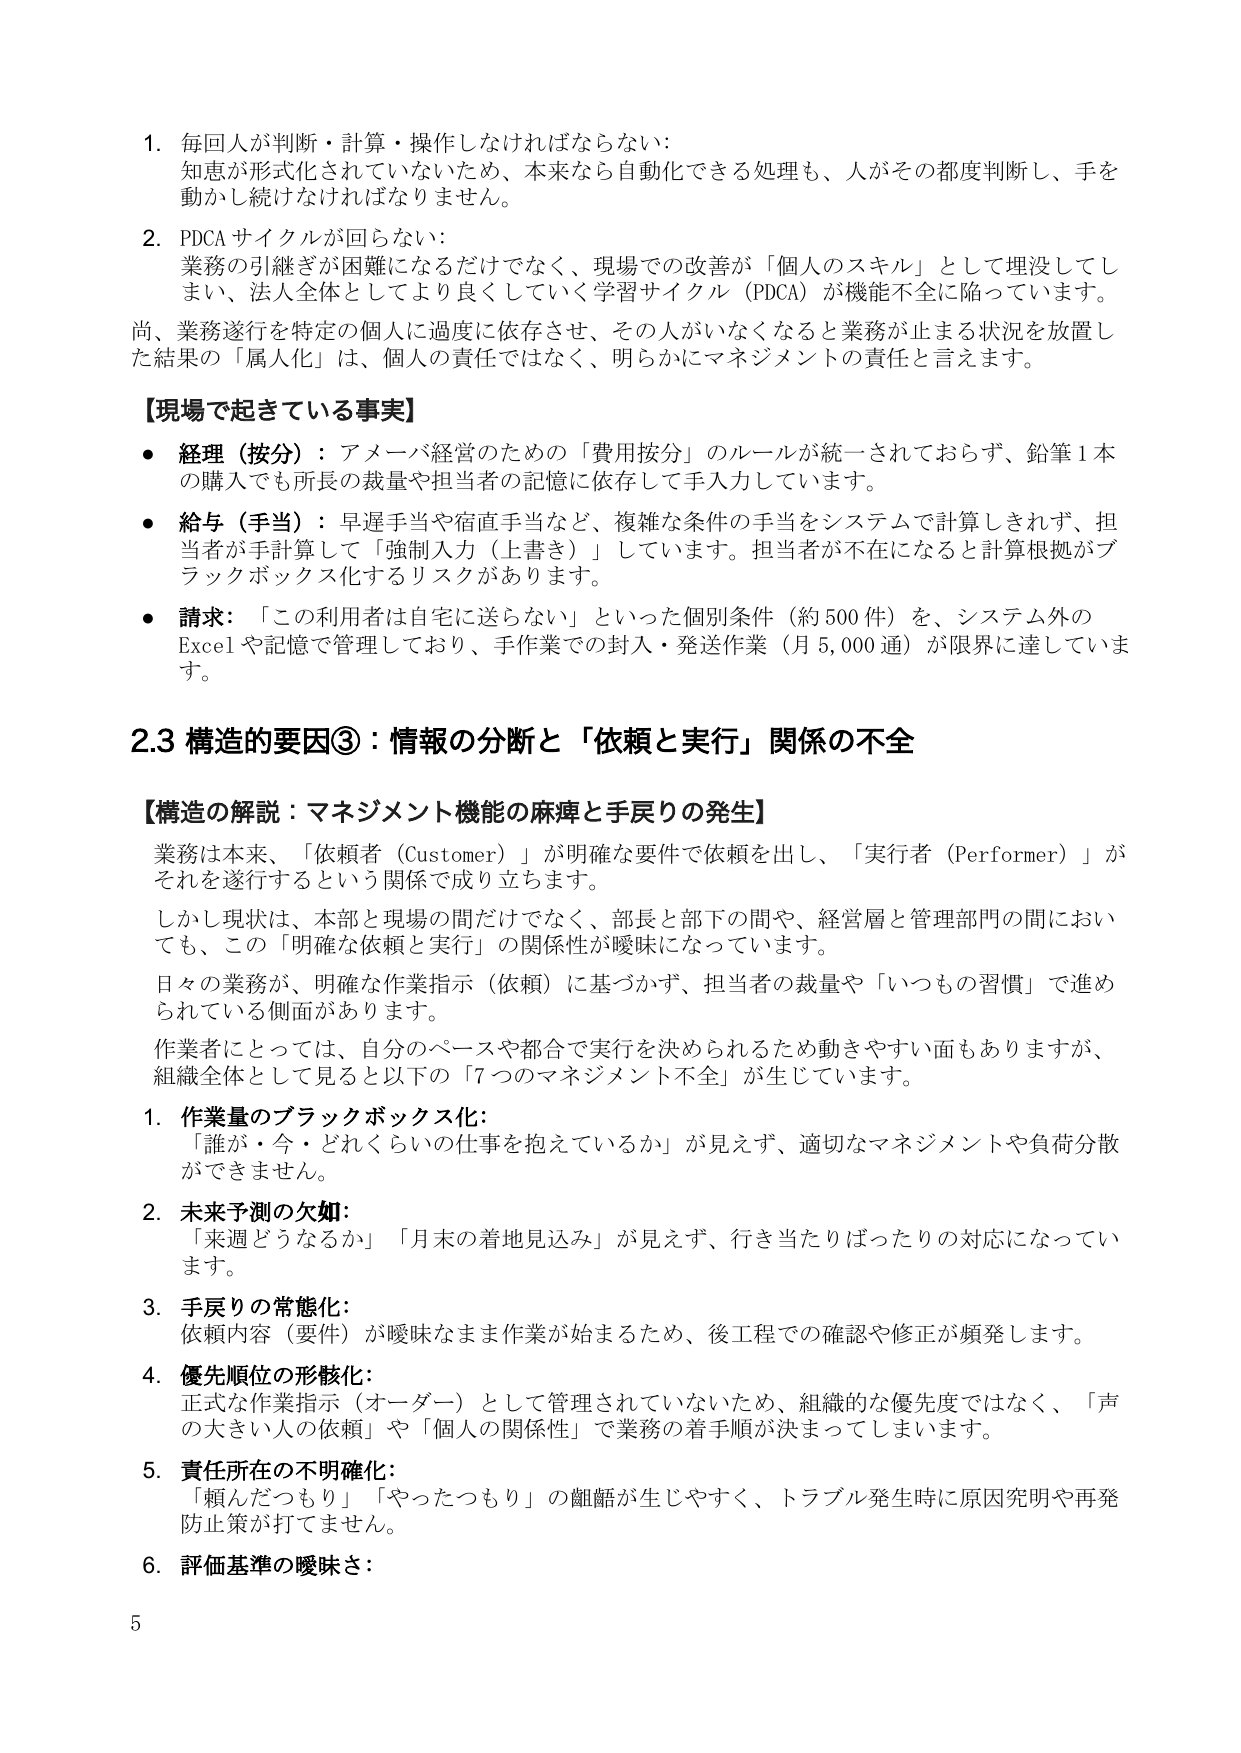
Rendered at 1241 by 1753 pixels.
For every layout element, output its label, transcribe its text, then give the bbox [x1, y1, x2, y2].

text 業務は本来、「依頼者（Customer）」が明確な要件で依頼を出し、「実行者（Performer）」がそれを遂行するという関係で成り立ちます。 [153, 843, 1134, 892]
list 作業量のブラックボックス化: 「誰が・今・どれくらいの仕事を抱えているか」が見えず、適切なマネジメントや負荷分散ができません。 [142, 1103, 1134, 1182]
text 作業者にとっては、自分のペースや都合で実行を決められるため動きやすい面もありますが、組織全体として見ると以下の「7つのマネジメント不全」が生じています。 [153, 1038, 1134, 1087]
list 優先順位の形骸化: 正式な作業指示（オーダー）として管理されていないため、組織的な優先度ではなく、「声の大きい人の依頼」や「個人の関係性」で業務の着手順が決まってしまいます。 [142, 1362, 1134, 1441]
text 尚、業務遂行を特定の個人に過度に依存させ、その人がいなくなると業務が止まる状況を放置した結果の「属人化」は、個人の責任ではなく、明らかにマネジメントの責任と言えます。 [130, 320, 1134, 369]
subtitle 【現場で起きている事実】 [130, 385, 1134, 423]
list 給与（手当）: 早遅手当や宿直手当など、複雑な条件の手当をシステムで計算しきれず、担当者が手計算して「強制入力（上書き）」しています。担当者が不在になると計算根拠がブラックボックス化するリスクがあります。 [141, 509, 1134, 588]
subtitle 【構造の解説：マネジメント機能の麻痺と手戻りの発生】 [130, 787, 1134, 825]
list 毎回人が判断・計算・操作しなければならない: 知恵が形式化されていないため、本来なら自動化できる処理も、人がその都度判断し、手を動かし続けなければなりません。 [142, 130, 1134, 209]
list 未来予測の欠如: 「来週どうなるか」「月末の着地見込み」が見えず、行き当たりばったりの対応になっています。 [142, 1198, 1134, 1277]
list 請求: 「この利用者は自宅に送らない」といった個別条件（約500件）を、システム外のExcelや記憶で管理しており、手作業での封入・発送作業（月5,000通）が限界に達しています。 [141, 604, 1134, 683]
list 経理（按分）: アメーバ経営のための「費用按分」のルールが統一されておらず、鉛筆1本の購入でも所長の裁量や担当者の記憶に依存して手入力しています。 [141, 440, 1134, 493]
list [142, 1552, 1134, 1578]
subtitle 2.3 構造的要因③：情報の分断と「依頼と実行」関係の不全 [130, 711, 1134, 755]
text しかし現状は、本部と現場の間だけでなく、部長と部下の間や、経営層と管理部門の間においても、この「明確な依頼と実行」の関係性が曖昧になっています。 [153, 908, 1134, 957]
list PDCAサイクルが回らない: 業務の引継ぎが困難になるだけでなく、現場での改善が「個人のスキル」として埋没してしまい、法人全体としてより良くしていく学習サイクル（PDCA）が機能不全に陥っています。 [142, 225, 1134, 304]
text 日々の業務が、明確な作業指示（依頼）に基づかず、担当者の裁量や「いつもの習慣」で進められている側面があります。 [153, 973, 1134, 1022]
list 責任所在の不明確化: 「頼んだつもり」「やったつもり」の齟齬が生じやすく、トラブル発生時に原因究明や再発防止策が打てません。 [142, 1457, 1134, 1536]
list 手戻りの常態化: 依頼内容（要件）が曖昧なまま作業が始まるため、後工程での確認や修正が頻発します。 [142, 1293, 1134, 1346]
